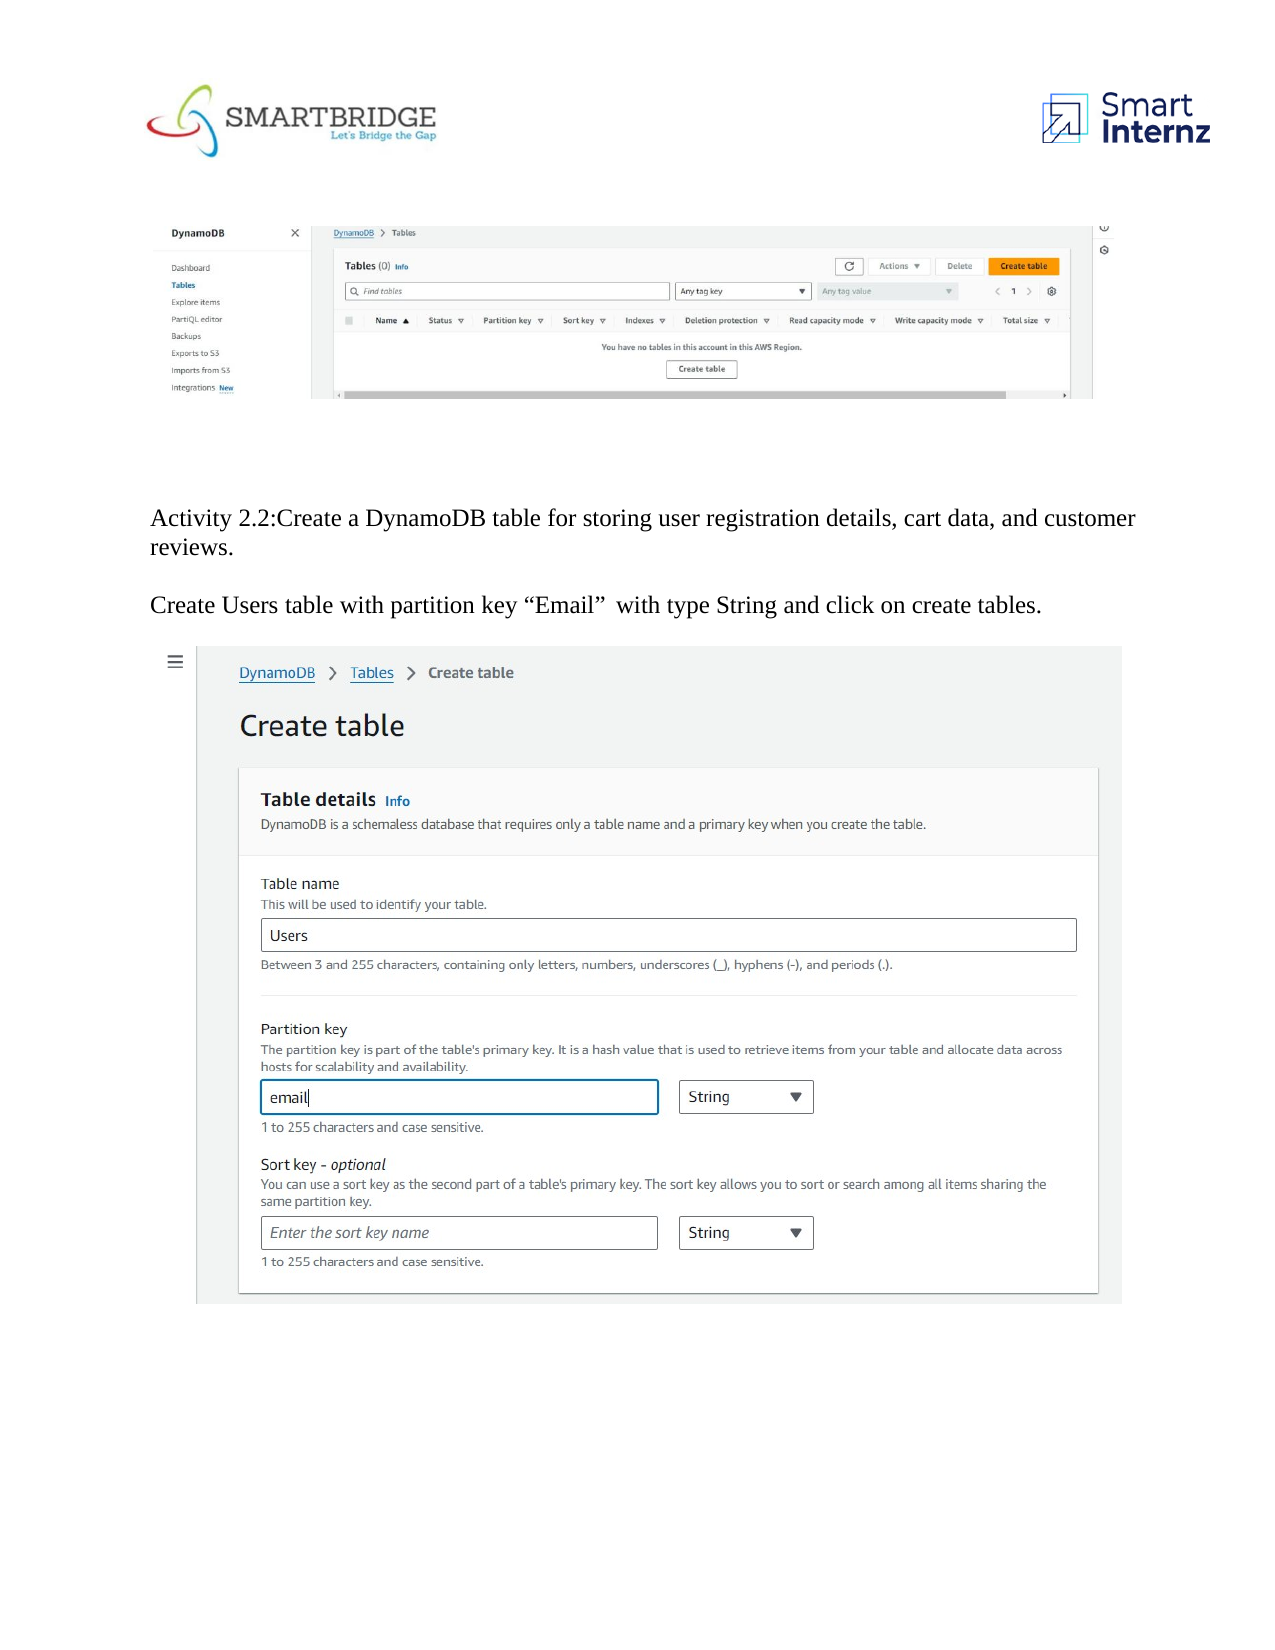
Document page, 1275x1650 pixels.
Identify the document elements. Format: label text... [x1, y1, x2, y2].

text Activity 2.2:Create a DynamoDB table for storing user registration details, cart data, and customer reviews. [150, 503, 1204, 561]
picture [167, 646, 1122, 1304]
picture [153, 226, 1115, 399]
picture [143, 78, 439, 161]
list Create Users table with partition key “Email” with type String and click on create tables. [150, 590, 1204, 619]
picture [1037, 92, 1214, 143]
